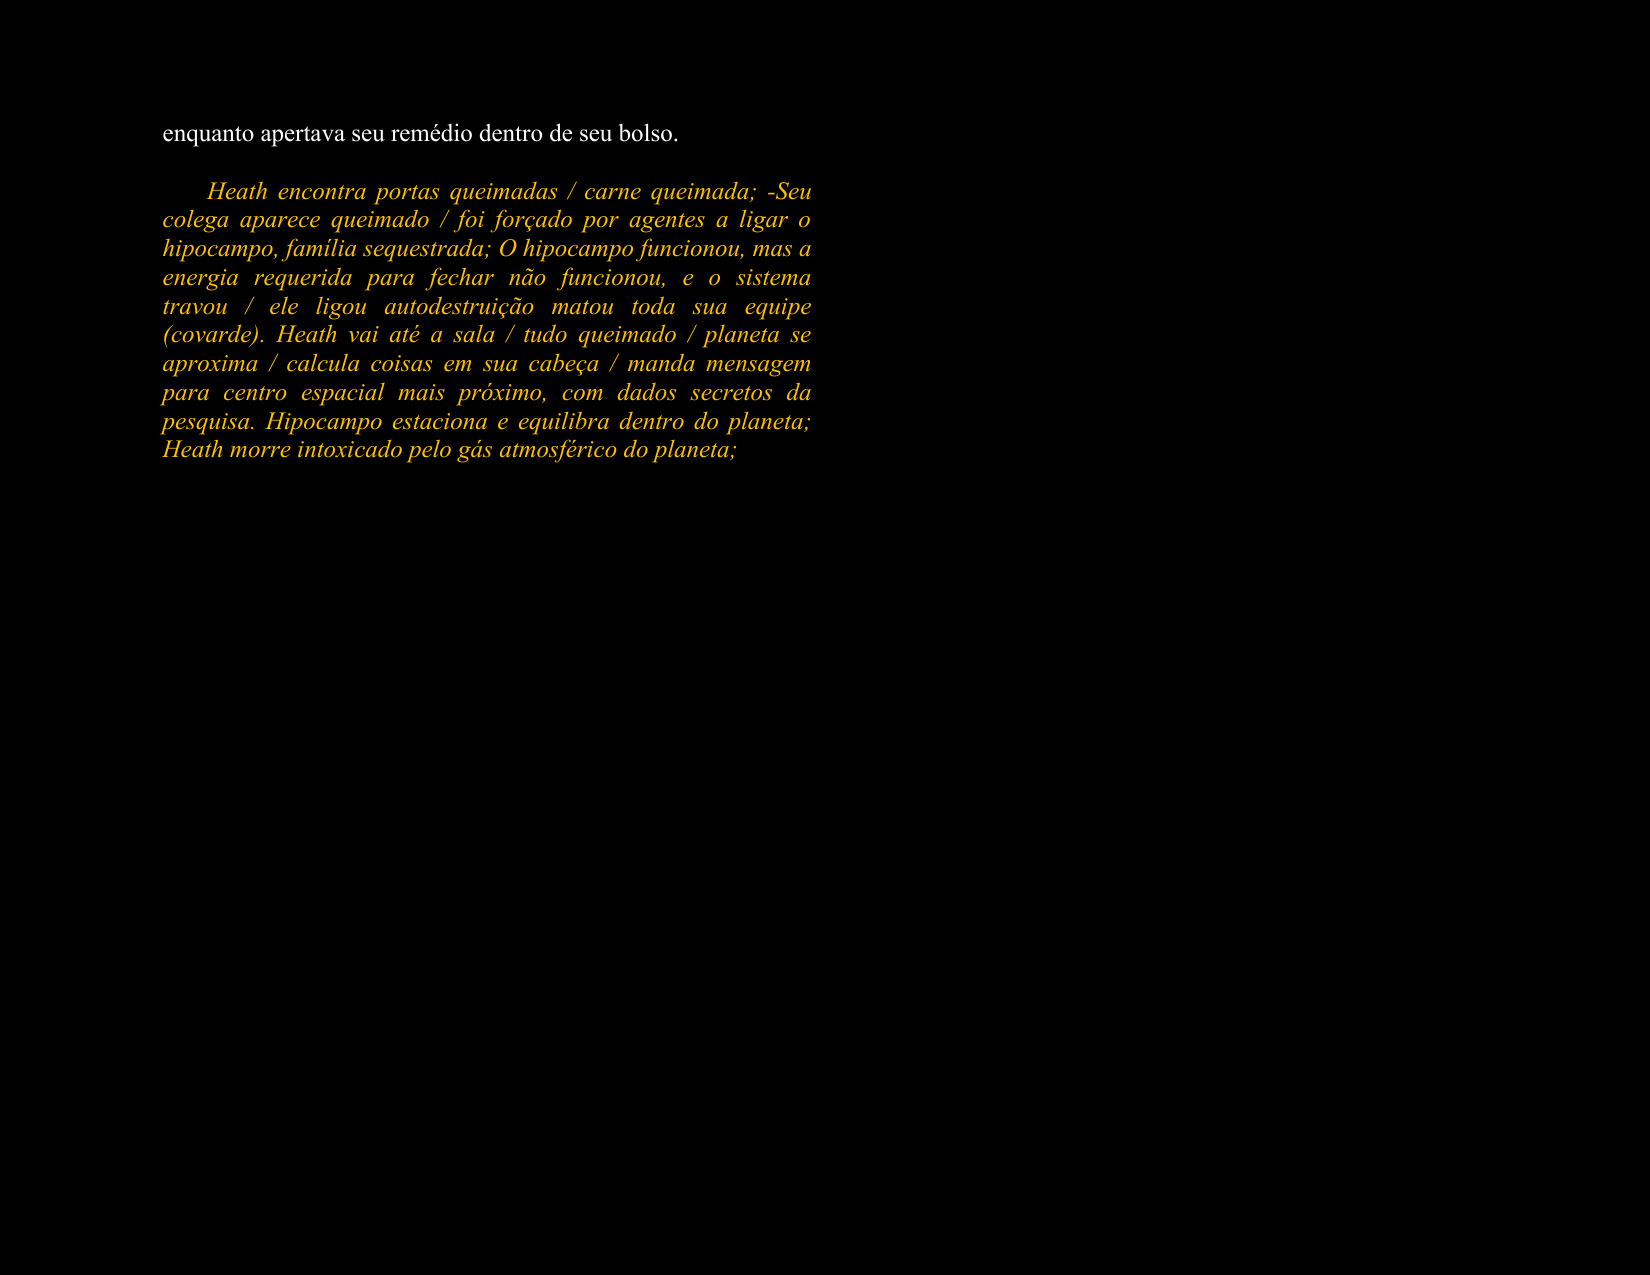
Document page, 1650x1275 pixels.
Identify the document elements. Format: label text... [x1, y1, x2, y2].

text Heath encontra portas queimadas / carne queimada; -Seu colega aparece queimado / foi forçado por agentes a ligar o hipocampo, família sequestrada; O hipocampo funcionou, mas a energia requerida para fechar não funcionou, e o sistema travou / ele ligou autodestruição matou toda sua equipe (covarde). Heath vai até a sala / tudo queimado / planeta se aproxima / calcula coisas em sua cabeça / manda mensagem para centro espacial mais próximo, com dados secretos da pesquisa. Hipocampo estaciona e equilibra dentro do planeta; Heath morre intoxicado pelo gás atmosférico do planeta; [162, 176, 812, 463]
